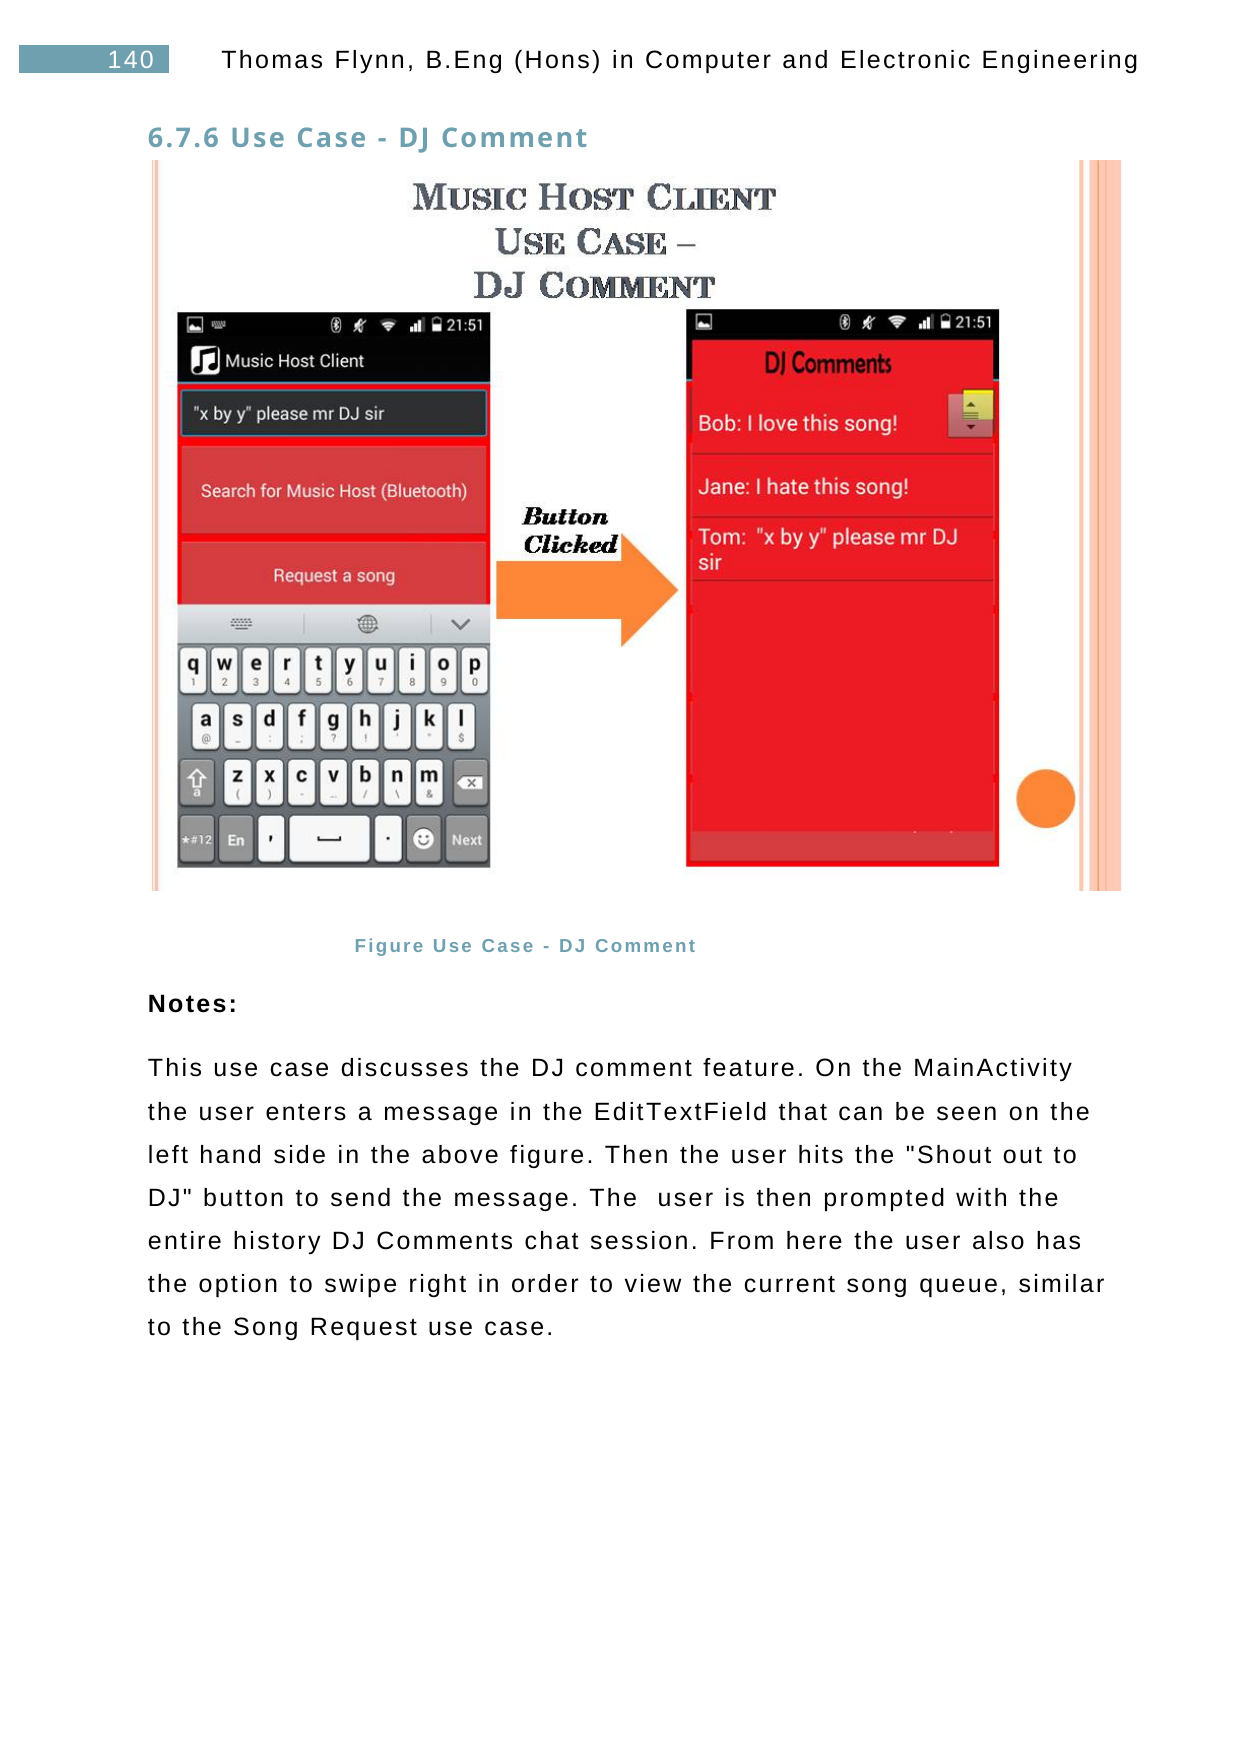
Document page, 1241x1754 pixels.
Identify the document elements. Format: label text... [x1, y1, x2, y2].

subtitle 6.7.6 Use Case - DJ Comment [148, 118, 1122, 155]
text Notes: [148, 989, 1122, 1018]
picture [147, 160, 1122, 891]
text This use case discusses the DJ comment feature. On the MainActivity the user enters a message in the EditTextField that can be seen on the left hand side in the above figure. Then the user hits the "Shout out to DJ" button to send the message. The user is then prompted with the entire history DJ Comments chat session. From here the user also has the option to swipe right in order to view the current song queue, similar to the Song Request use case. [148, 1053, 1122, 1341]
